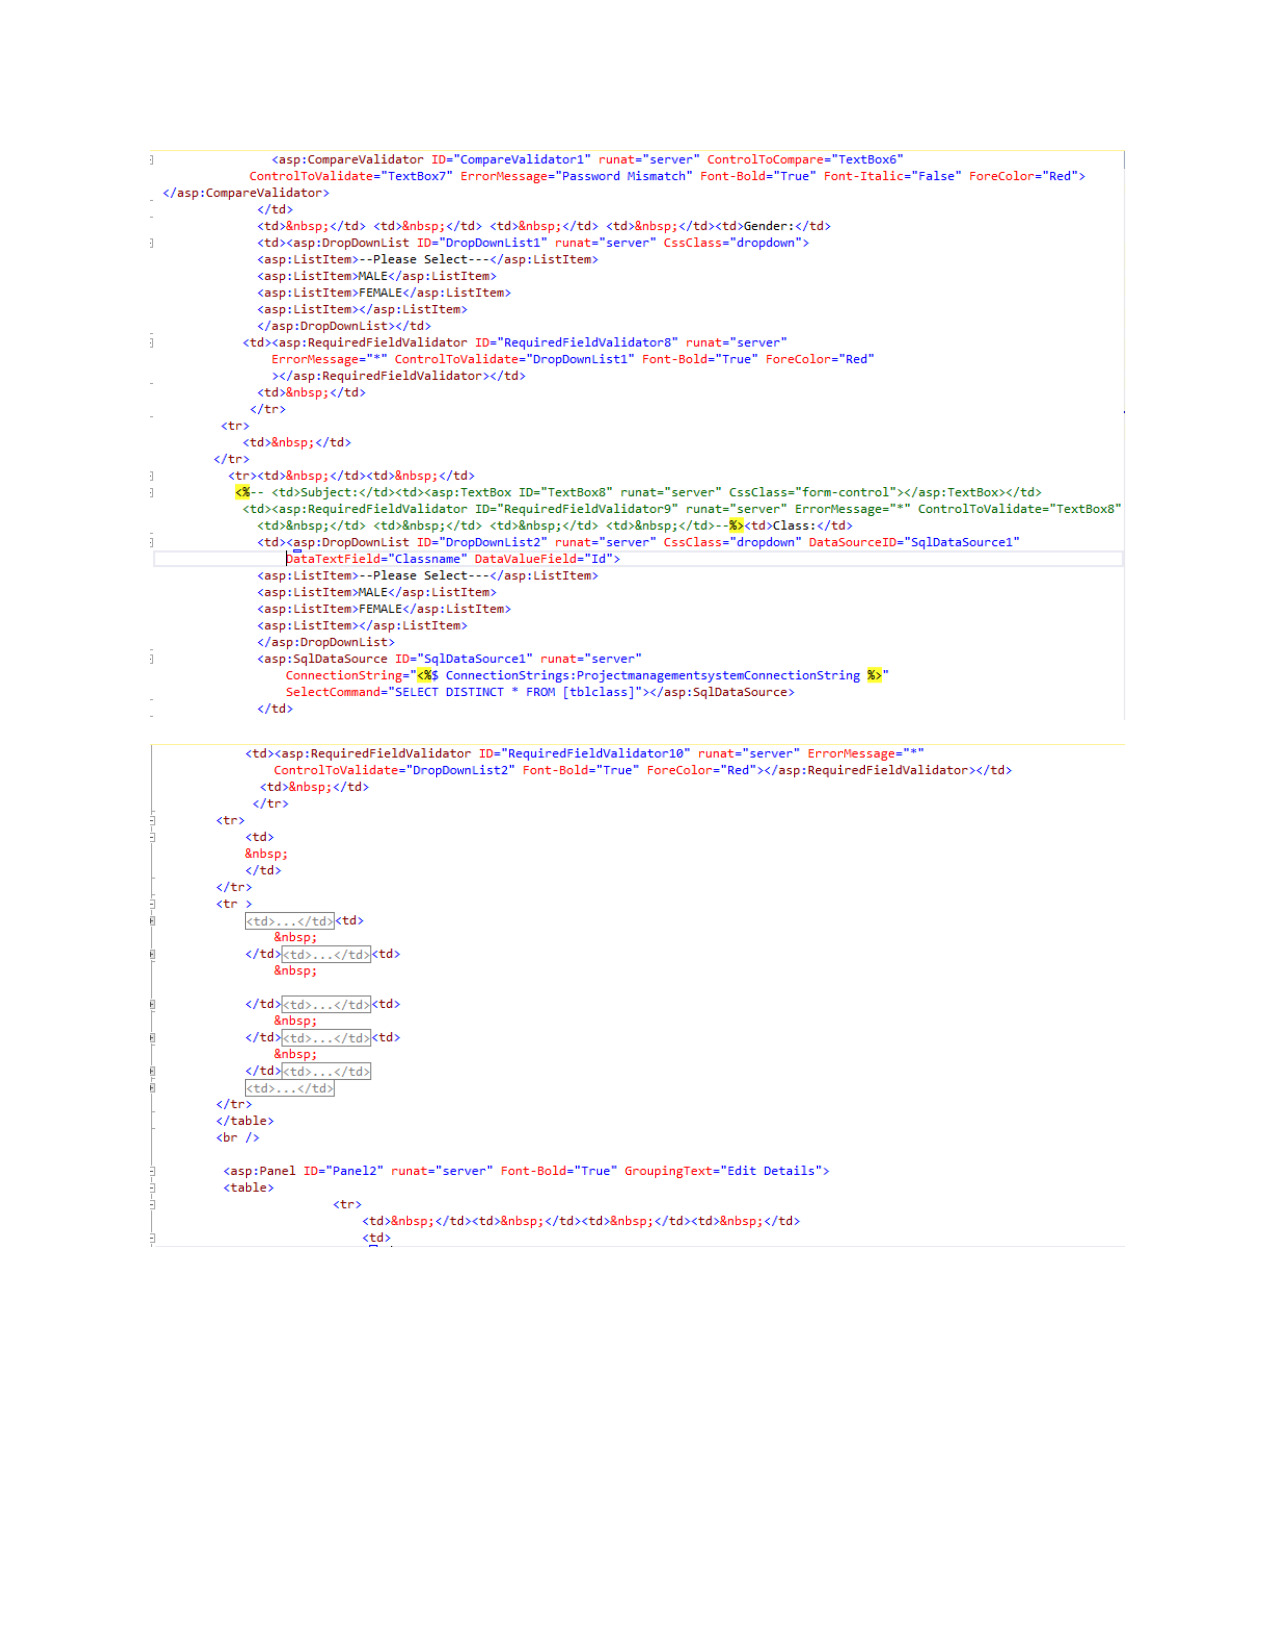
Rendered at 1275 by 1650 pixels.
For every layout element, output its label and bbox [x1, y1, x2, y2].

picture [150, 150, 1125, 720]
picture [150, 744, 1125, 1247]
